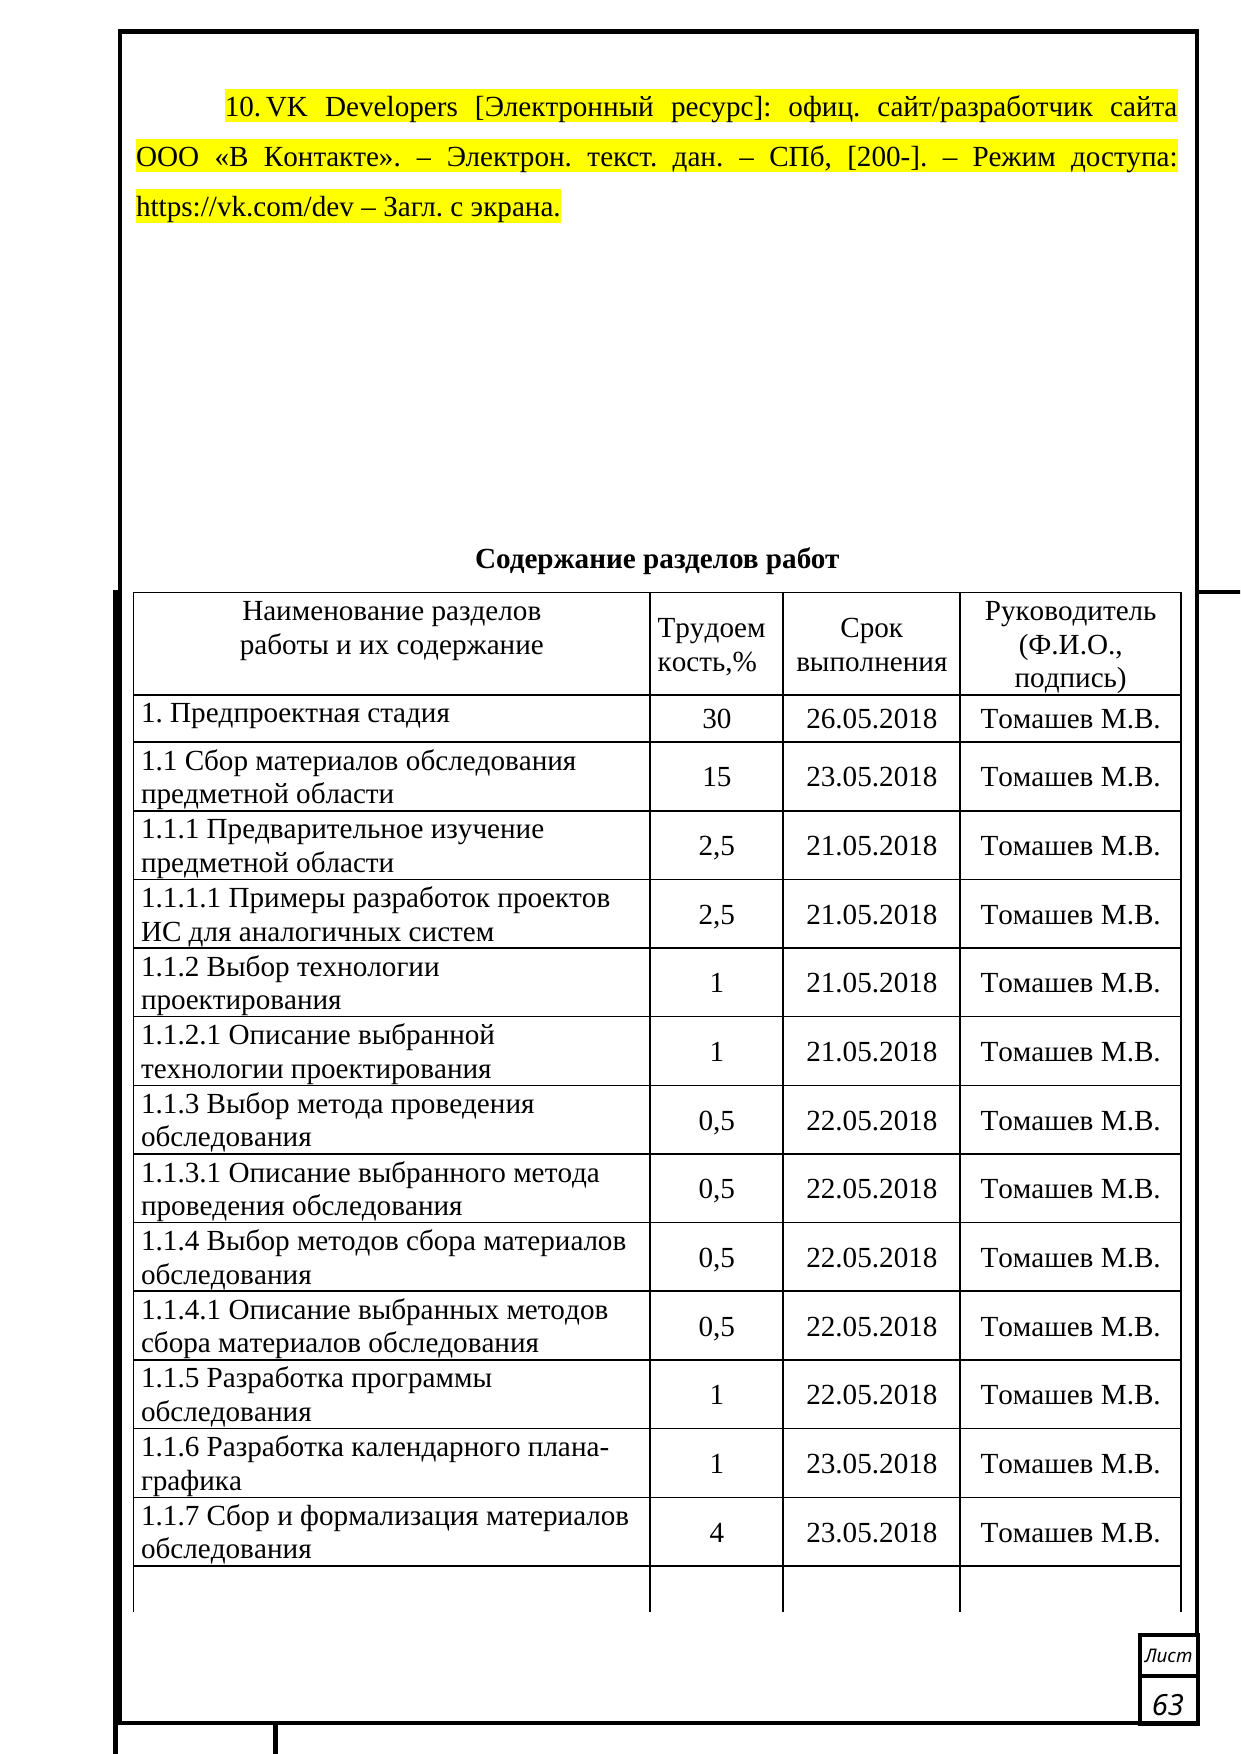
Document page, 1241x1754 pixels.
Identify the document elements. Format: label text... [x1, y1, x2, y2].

table_cell Томашев М.В. [961, 949, 1180, 1016]
table_cell 1.1.4 Выбор методов сбора материалов обследования [134, 1223, 649, 1290]
table_cell 1.1.7 Сбор и формализация материалов обследования [134, 1498, 649, 1565]
table_cell 2,5 [651, 812, 782, 878]
table_header Наименование разделов работы и их содержание [134, 593, 649, 694]
table_cell 0,5 [651, 1292, 782, 1359]
table_header Руководитель (Ф.И.О., подпись) [961, 593, 1180, 694]
table_cell Томашев М.В. [961, 1086, 1180, 1153]
table_cell 30 [651, 696, 782, 741]
table_cell [651, 1567, 782, 1612]
table_cell 1.1.1.1 Примеры разработок проектов ИС для аналогичных систем [134, 880, 649, 947]
table_cell 2,5 [651, 880, 782, 947]
table_cell 1.1 Сбор материалов обследования предметной области [134, 743, 649, 810]
table_cell 1.1.4.1 Описание выбранных методов сбора материалов обследования [134, 1292, 649, 1359]
table_cell Томашев М.В. [961, 1017, 1180, 1084]
table_cell Томашев М.В. [961, 1429, 1180, 1496]
table_cell Томашев М.В. [961, 743, 1180, 810]
table_cell 4 [651, 1498, 782, 1565]
table_header Срок выполнения [784, 593, 959, 694]
table_cell 0,5 [651, 1086, 782, 1153]
table_cell 22.05.2018 [784, 1223, 959, 1290]
table_cell Томашев М.В. [961, 812, 1180, 878]
table_cell 1.1.2.1 Описание выбранной технологии проектирования [134, 1017, 649, 1084]
table_cell 1. Предпроектная стадия [134, 696, 649, 741]
table_cell Томашев М.В. [961, 1361, 1180, 1428]
table_cell 1.1.5 Разработка программы обследования [134, 1361, 649, 1428]
table_cell Томашев М.В. [961, 1155, 1180, 1222]
table_cell 1 [651, 1361, 782, 1428]
table_cell Томашев М.В. [961, 880, 1180, 947]
table_cell 1.1.3.1 Описание выбранного метода проведения обследования [134, 1155, 649, 1222]
table_cell Томашев М.В. [961, 1223, 1180, 1290]
table_cell 21.05.2018 [784, 880, 959, 947]
table_cell Томашев М.В. [961, 696, 1180, 741]
table_cell 23.05.2018 [784, 743, 959, 810]
table_cell 1 [651, 1429, 782, 1496]
table_cell 22.05.2018 [784, 1155, 959, 1222]
list VK Developers [Электронный ресурс]: офиц. сайт/разработчик сайта ООО «В Контакте». – Электрон. текст. дан. – СПб, [200-]. – Режим доступа: https://vk.com/dev – Загл. с экрана. [136, 172, 1178, 223]
table_cell 0,5 [651, 1223, 782, 1290]
table_cell [961, 1567, 1180, 1612]
table_cell 22.05.2018 [784, 1361, 959, 1428]
table_cell 22.05.2018 [784, 1292, 959, 1359]
list VK Developers [Электронный ресурс]: офиц. сайт/разработчик сайта ООО «В Контакте». – Электрон. текст. дан. – СПб, [200-]. – Режим доступа: https://vk.com/dev – Загл. с экрана. [136, 89, 1178, 139]
table_cell 0,5 [651, 1155, 782, 1222]
table_cell 21.05.2018 [784, 812, 959, 878]
text Содержание разделов работ [136, 541, 1178, 575]
table_cell [134, 1567, 649, 1612]
table_cell Томашев М.В. [961, 1498, 1180, 1565]
table_cell 21.05.2018 [784, 949, 959, 1016]
table_cell 15 [651, 743, 782, 810]
table_cell 1.1.3 Выбор метода проведения обследования [134, 1086, 649, 1153]
table_cell 23.05.2018 [784, 1498, 959, 1565]
table_cell 1 [651, 1017, 782, 1084]
table_cell 1.1.6 Разработка календарного плана-графика [134, 1429, 649, 1496]
table_cell 1 [651, 949, 782, 1016]
table_cell Томашев М.В. [961, 1292, 1180, 1359]
table_header Трудоемкость,% [651, 593, 782, 694]
table_cell 21.05.2018 [784, 1017, 959, 1084]
table_cell 26.05.2018 [784, 696, 959, 741]
table_cell 1.1.1 Предварительное изучение предметной области [134, 812, 649, 878]
table_cell [784, 1567, 959, 1612]
table_cell 1.1.2 Выбор технологии проектирования [134, 949, 649, 1016]
table_cell 22.05.2018 [784, 1086, 959, 1153]
table_cell 23.05.2018 [784, 1429, 959, 1496]
